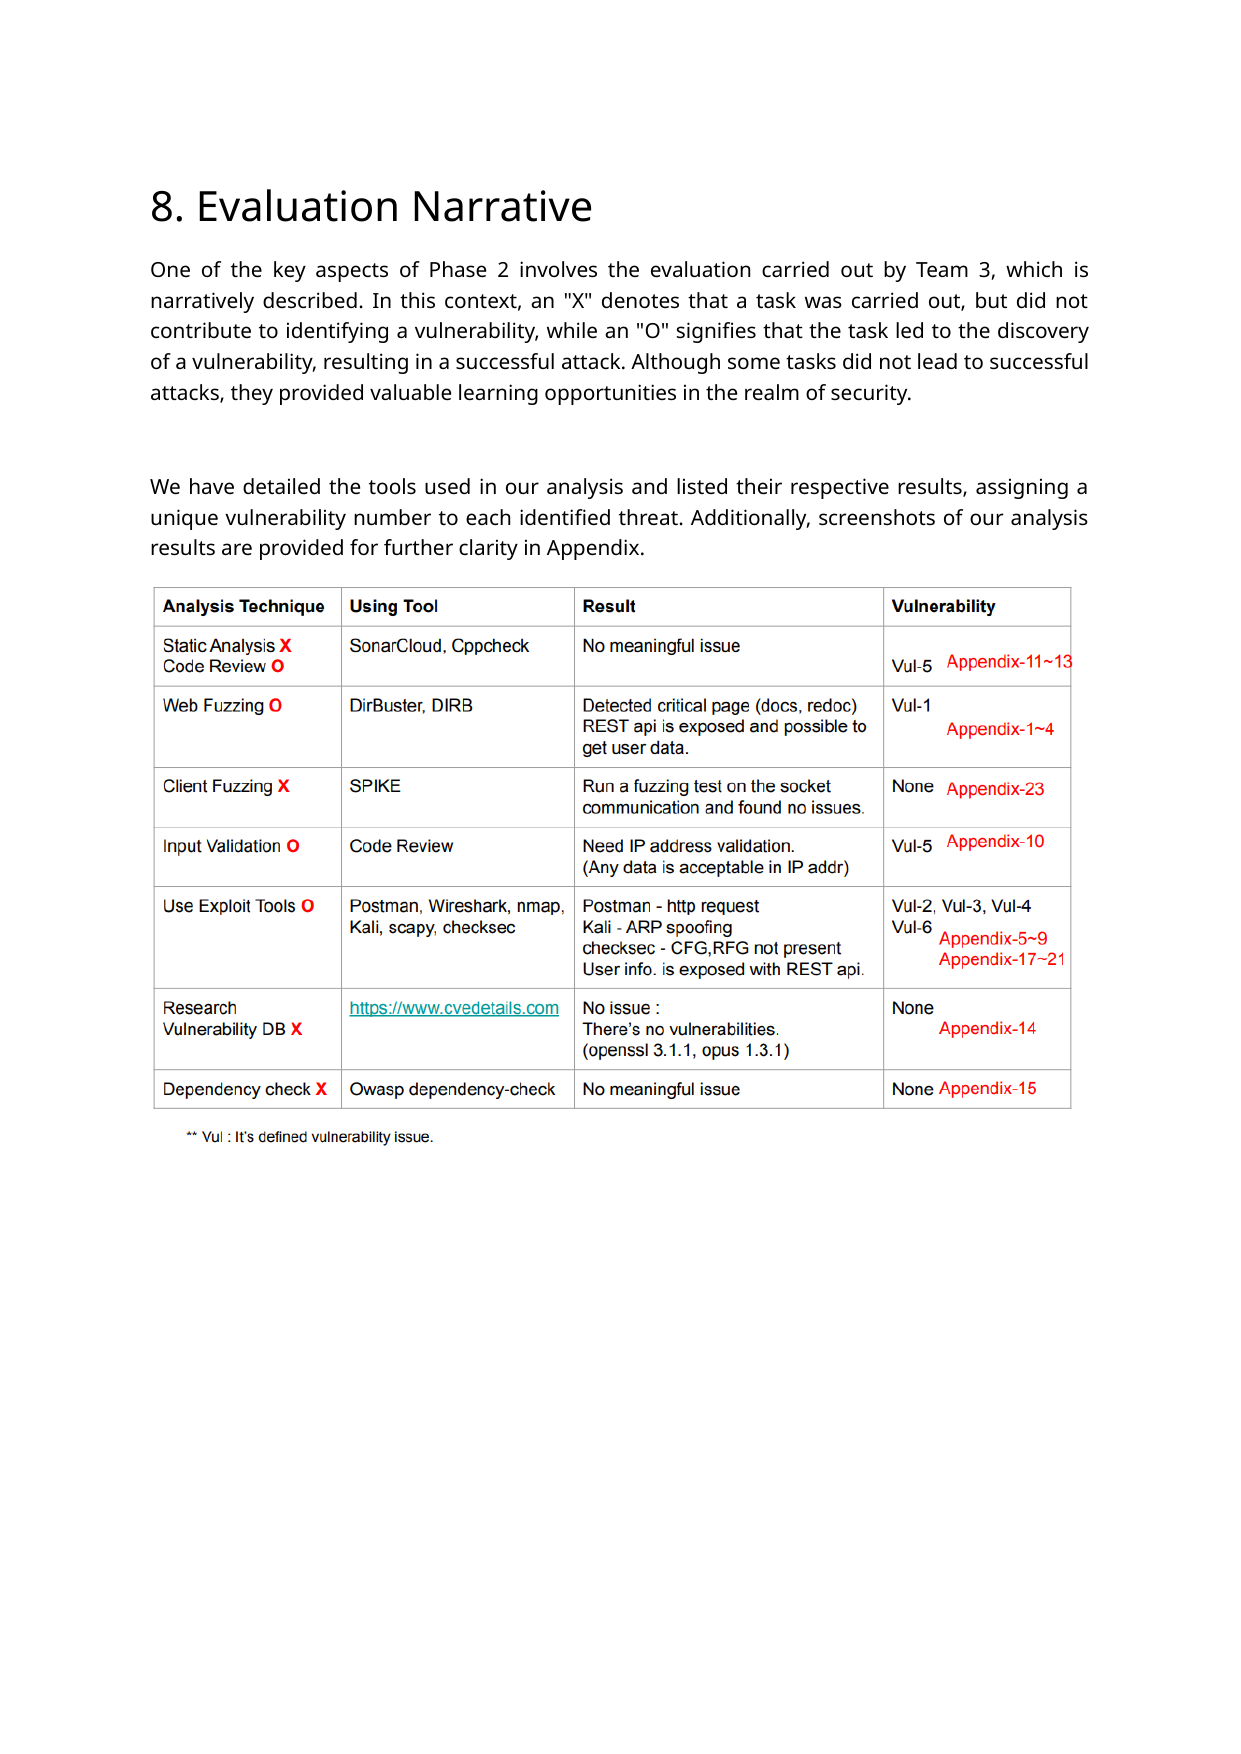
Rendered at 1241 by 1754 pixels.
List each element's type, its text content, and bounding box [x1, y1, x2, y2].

text One of the key aspects of Phase 2 involves the evaluation carried out by Team 3, which is narratively described. In this context, an "X" denotes that a task was carried out, but did not contribute to identifying a vulnerability, while an "O" signifies that the task led to the discovery of a vulnerability, resulting in a successful attack. Although some tasks did not lead to successful attacks, they provided valuable learning opportunities in the realm of security. [150, 255, 1090, 406]
text We have detailed the tools used in our analysis and listed their respective results, assigning a unique vulnerability number to each identified threat. Additionally, screenshots of our analysis results are provided for further clarity in Appendix. [150, 472, 1090, 562]
picture [150, 580, 1091, 1148]
subtitle 8. Evaluation Narrative [150, 177, 1090, 234]
